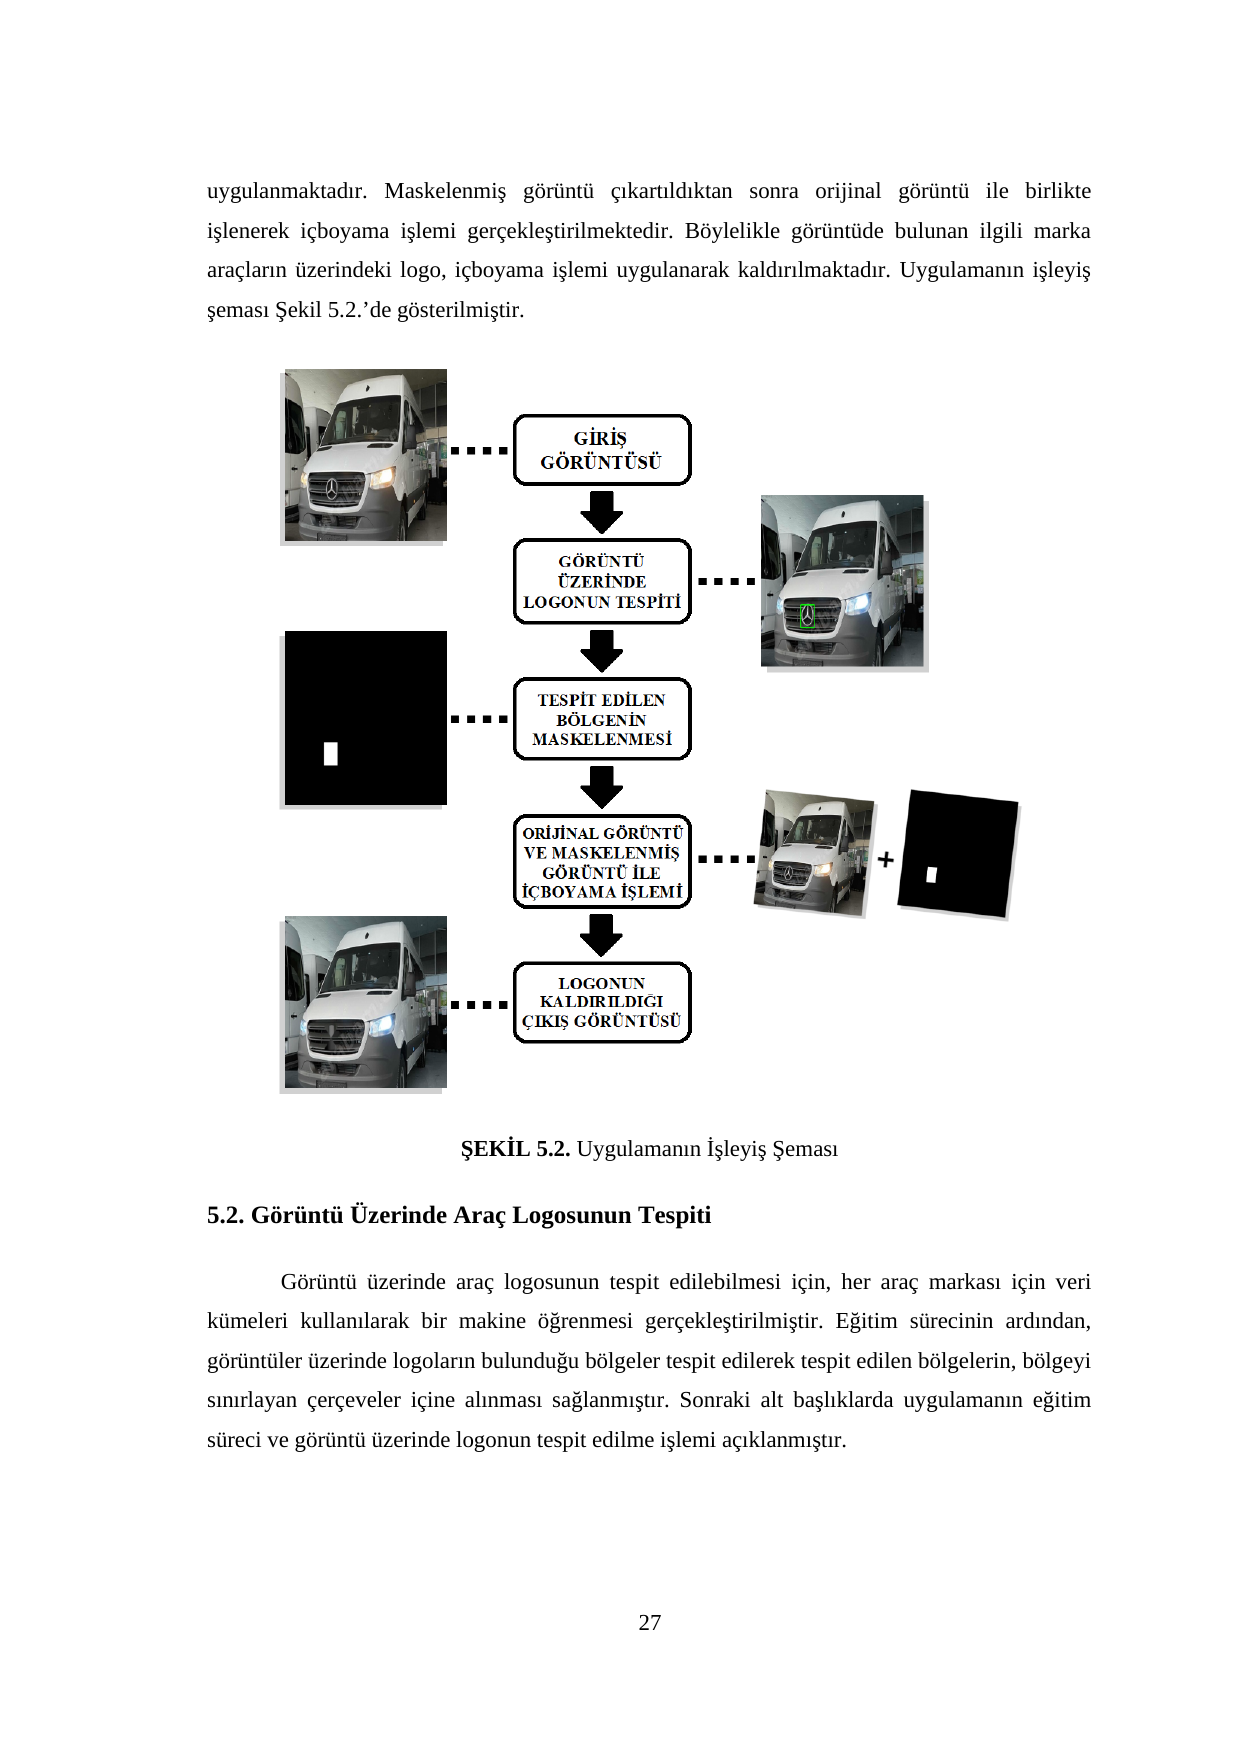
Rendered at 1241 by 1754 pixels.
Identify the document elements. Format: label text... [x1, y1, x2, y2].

text ŞEKİL 5.2. Uygulamanın İşleyiş Şeması [207, 1136, 1092, 1162]
text Görüntü üzerinde araç logosunun tespit edilebilmesi için, her araç markası için veri kümeleri kullanılarak bir makine öğrenmesi gerçekleştirilmiştir. Eğitim sürecinin ardından, görüntüler üzerinde logoların bulunduğu bölgeler tespit edilerek tespit edilen bölgelerin, bölgeyi sınırlayan çerçeveler içine alınması sağlanmıştır. Sonraki alt başlıklarda uygulamanın eğitim süreci ve görüntü üzerinde logonun tespit edilme işlemi açıklanmıştır. [207, 1268, 1092, 1452]
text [207, 177, 1092, 322]
picture [264, 360, 1035, 1098]
subtitle 5.2. Görüntü Üzerinde Araç Logosunun Tespiti [207, 1200, 1092, 1229]
